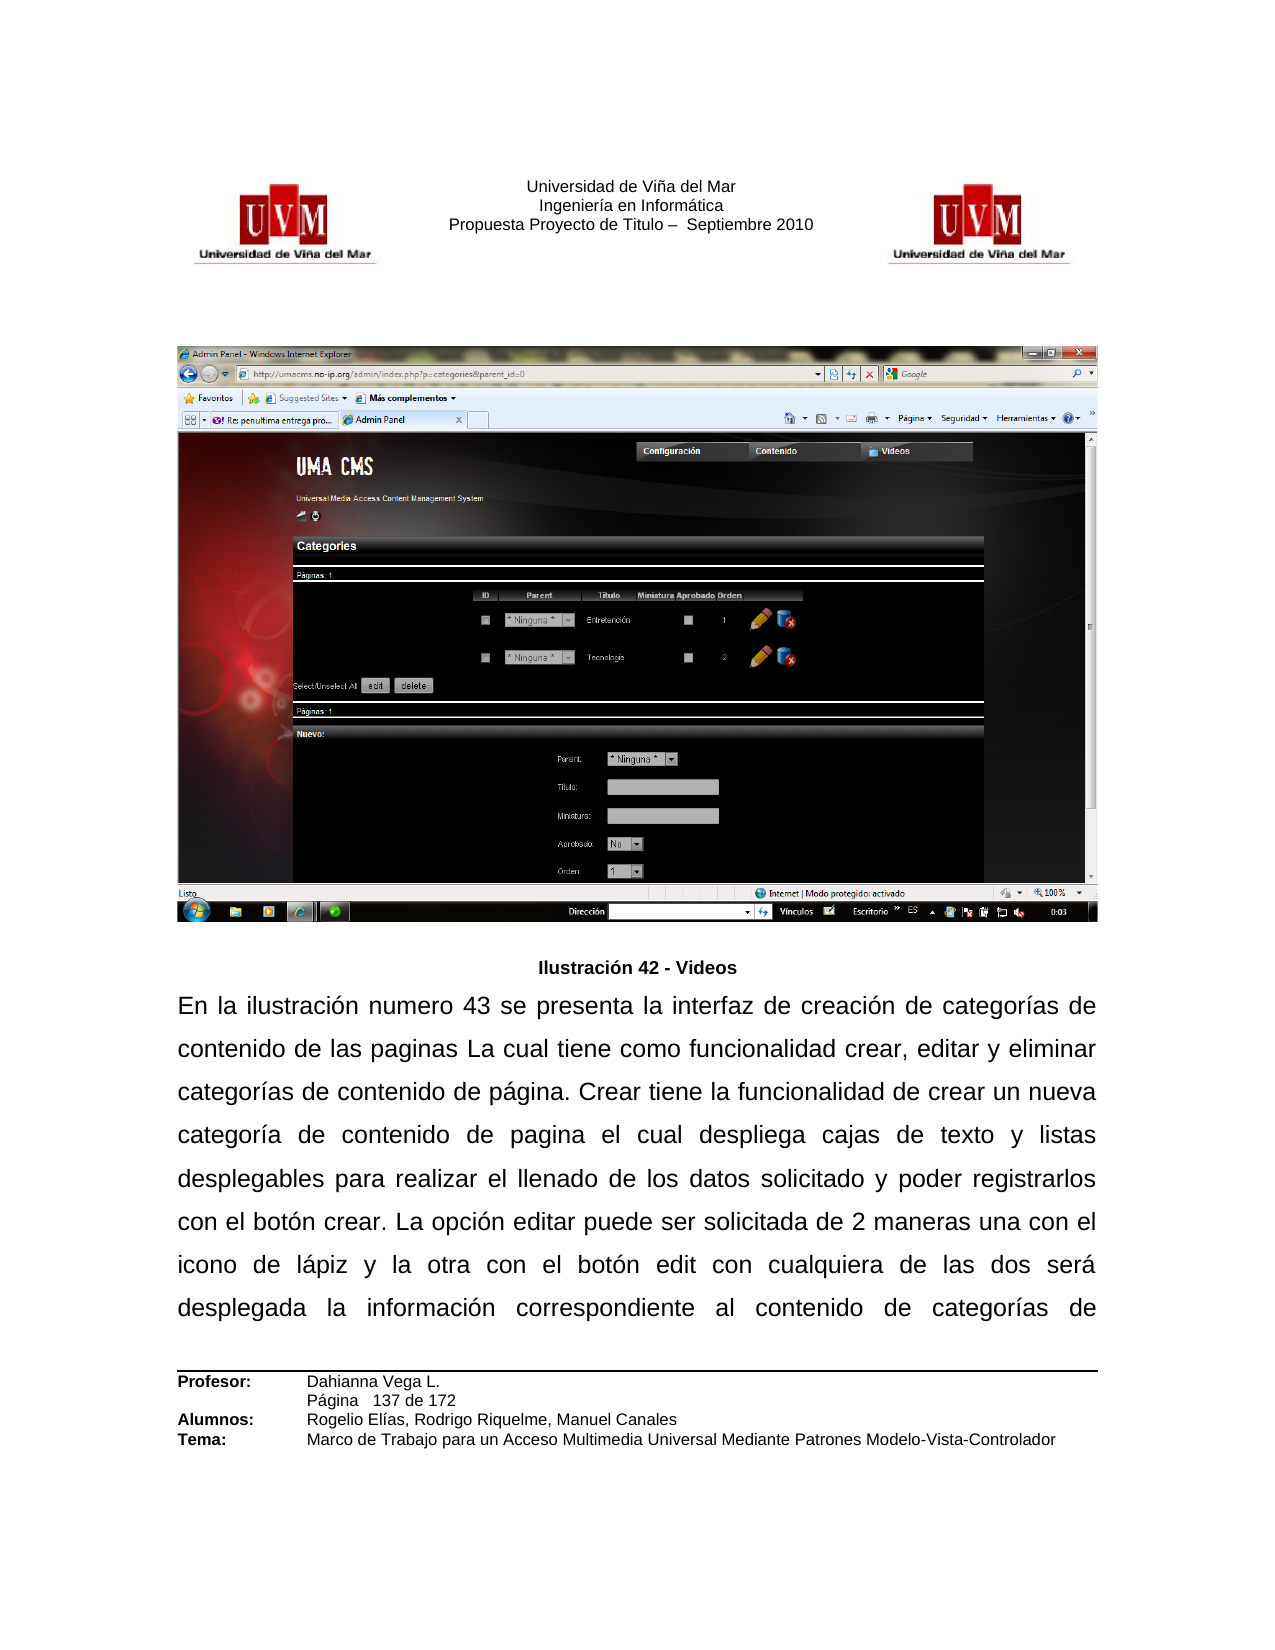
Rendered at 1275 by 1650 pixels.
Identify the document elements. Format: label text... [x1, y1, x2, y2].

picture [177, 176, 390, 267]
picture [177, 346, 1098, 922]
text Ilustración 42 - Videos [177, 957, 1098, 978]
picture [871, 176, 1084, 267]
